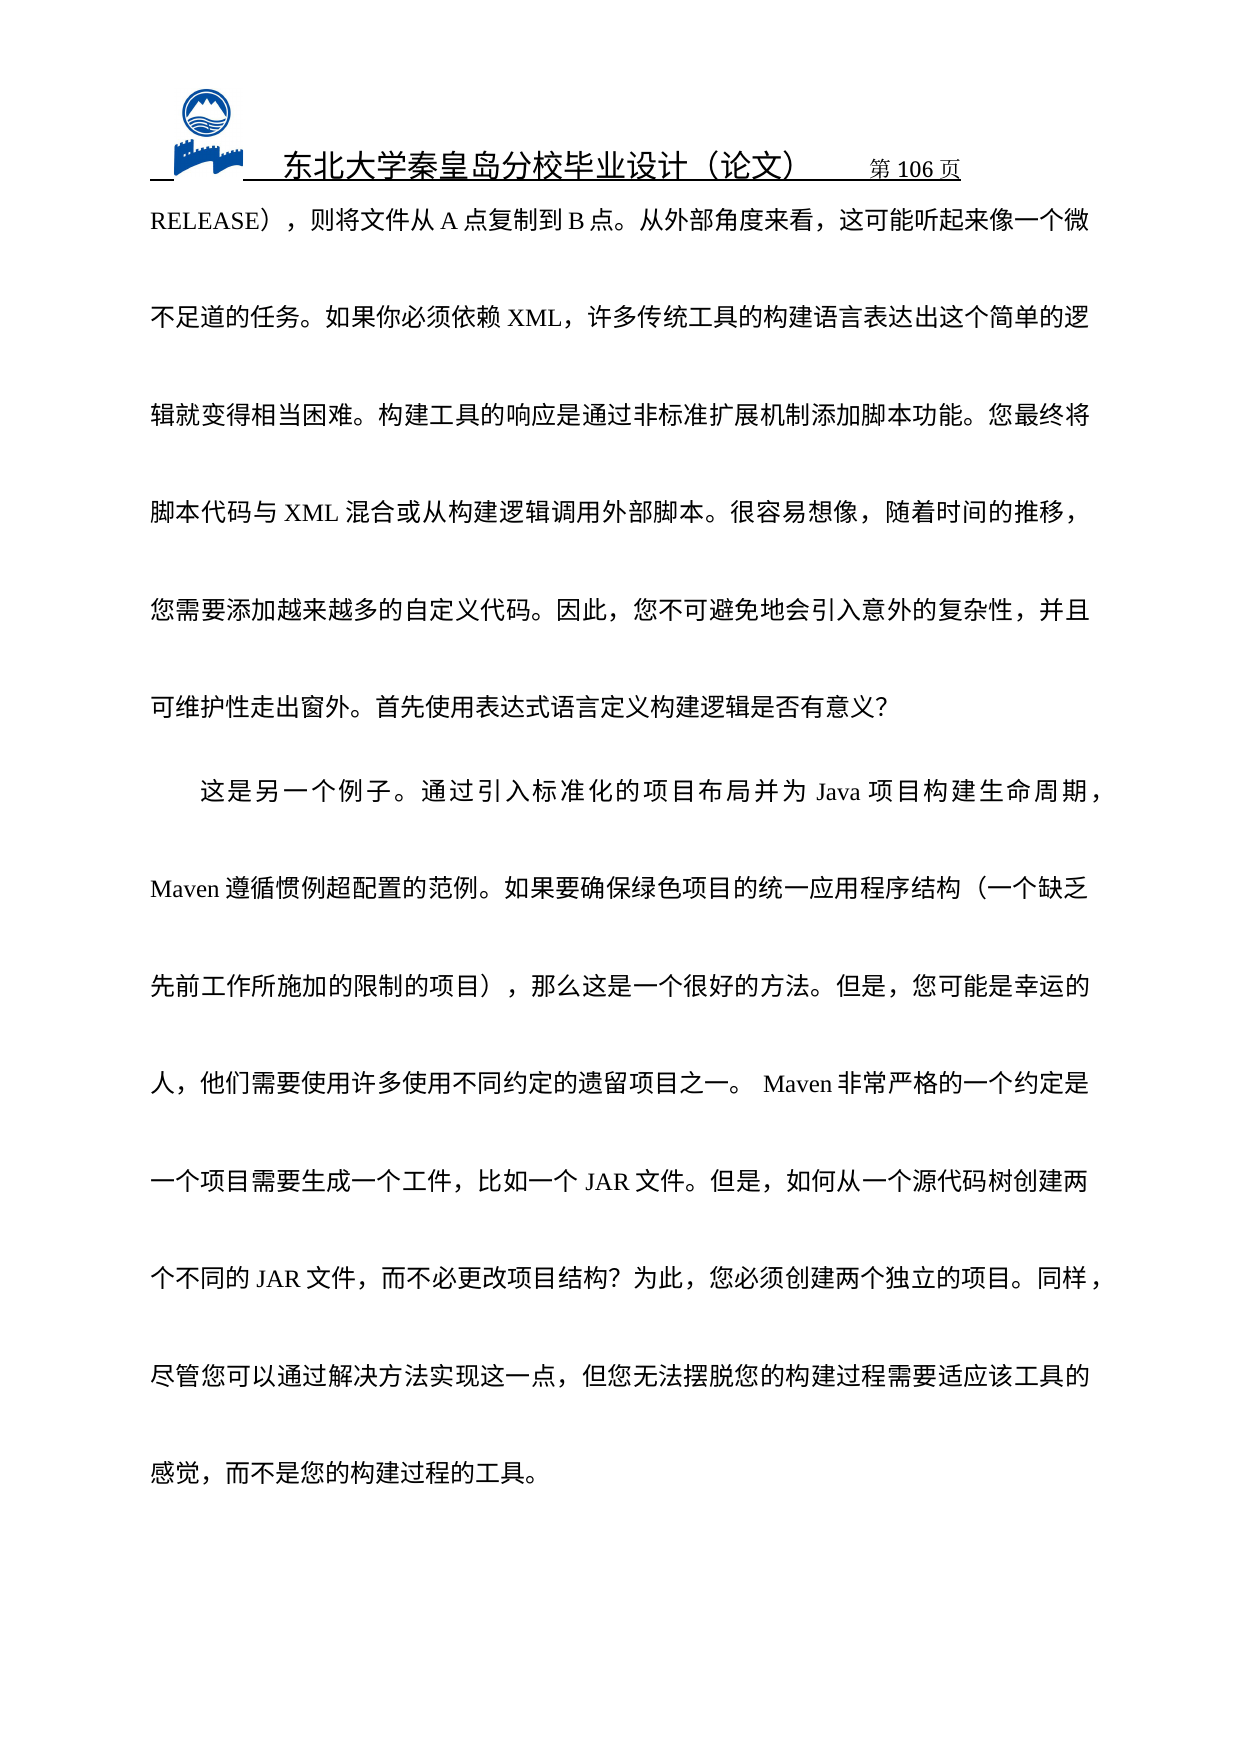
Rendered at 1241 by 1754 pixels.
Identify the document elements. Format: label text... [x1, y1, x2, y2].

text 这是另一个例子。通过引入标准化的项目布局并为Java项目构建生命周期，Maven遵循惯例超配置的范例。如果要确保绿色项目的统一应用程序结构（一个缺乏先前工作所施加的限制的项目），那么这是一个很好的方法。但是，您可能是幸运的人，他们需要使用许多使用不同约定的遗留项目之一。 Maven非常严格的一个约定是一个项目需要生成一个工件，比如一个JAR文件。但是，如何从一个源代码树创建两个不同的JAR文件，而不必更改项目结构？为此，您必须创建两个独立的项目。同样，尽管您可以通过解决方法实现这一点，但您无法摆脱您的构建过程需要适应该工具的感觉，而不是您的构建过程的工具。 [150, 757, 1090, 1504]
picture [173, 88, 244, 177]
